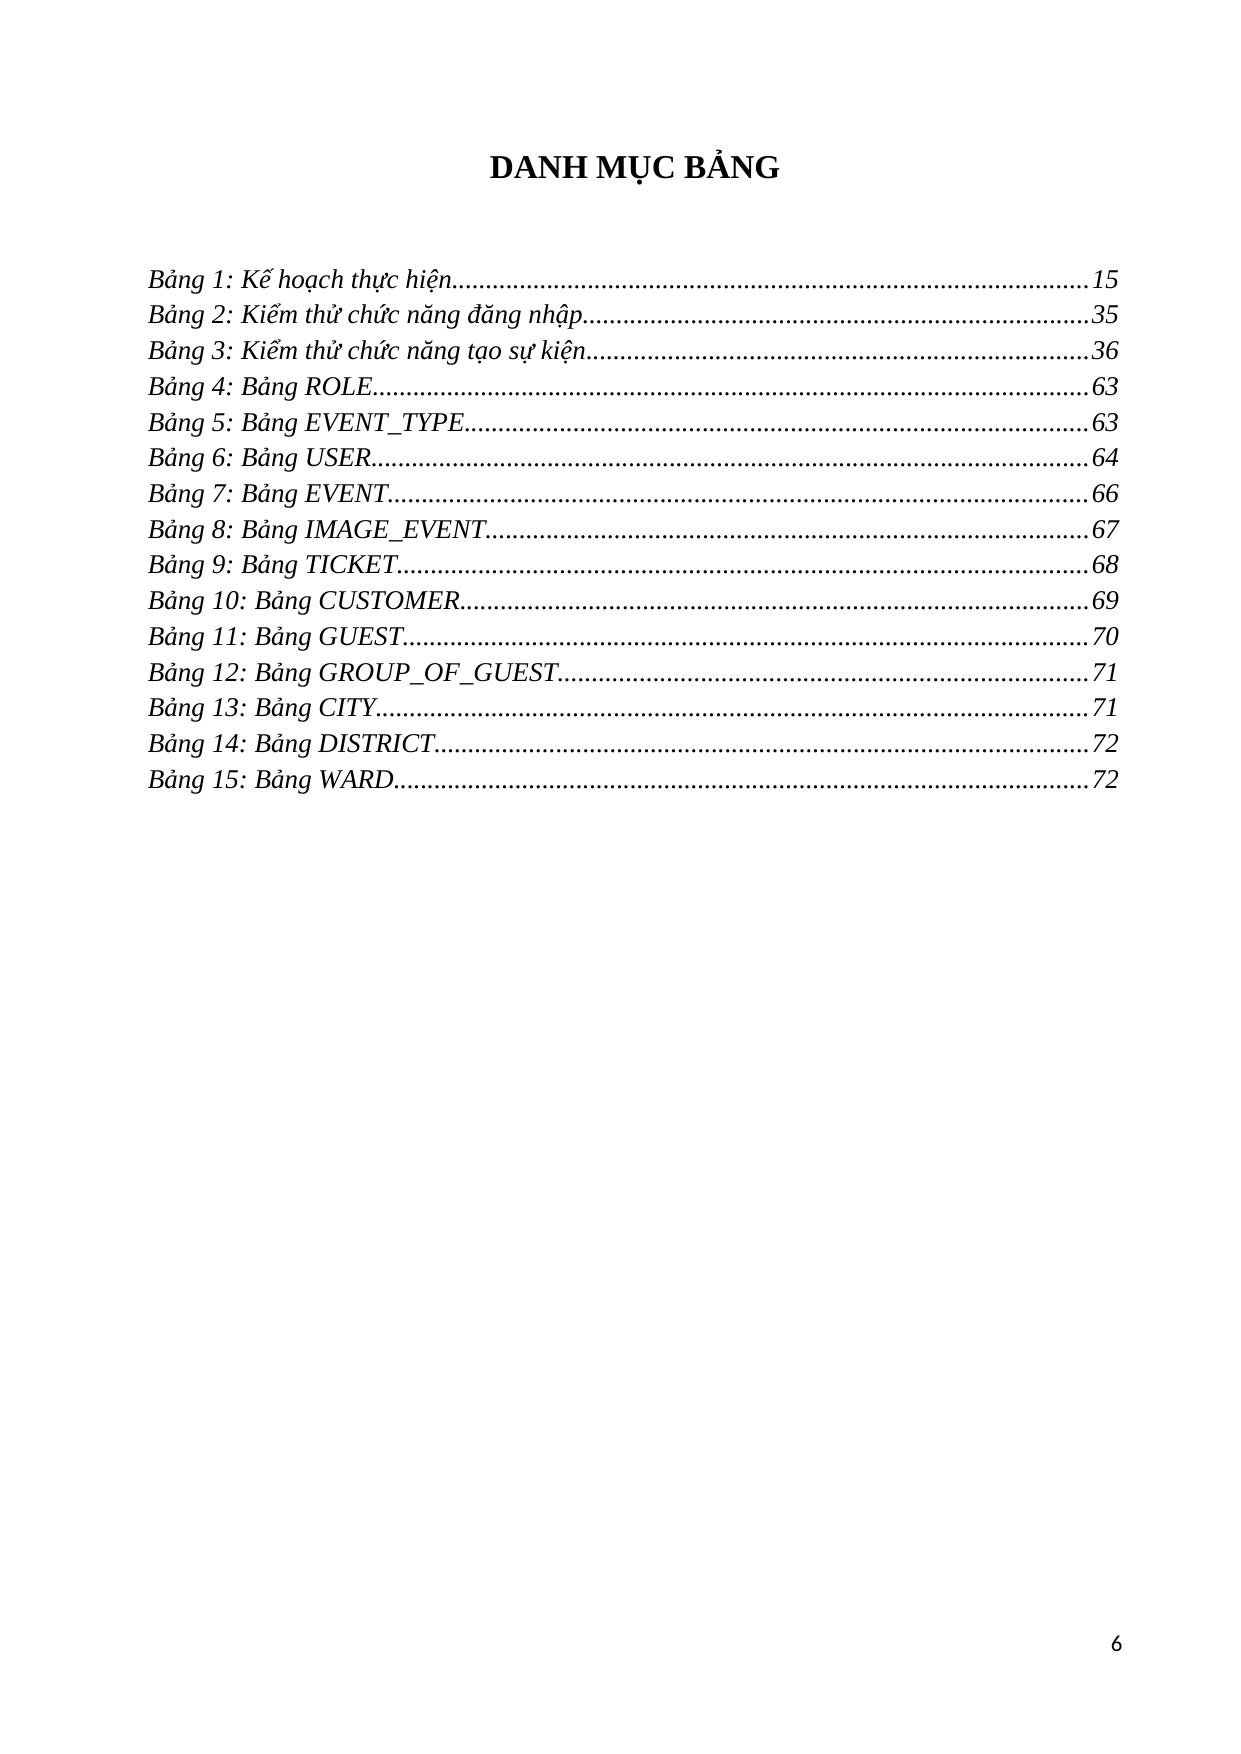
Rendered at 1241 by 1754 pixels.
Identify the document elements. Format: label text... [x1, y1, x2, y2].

text Bảng 9: Bảng TICKET 68 [148, 548, 1122, 580]
text Bảng 6: Bảng USER 64 [148, 441, 1122, 472]
text Bảng 7: Bảng EVENT 66 [148, 477, 1122, 508]
text Bảng 8: Bảng IMAGE_EVENT 67 [148, 513, 1122, 544]
text Bảng 4: Bảng ROLE 63 [148, 370, 1122, 401]
text Bảng 1: Kế hoạch thực hiện 15 [148, 263, 1122, 294]
text Bảng 11: Bảng GUEST 70 [148, 620, 1122, 651]
text Bảng 2: Kiểm thử chức năng đăng nhập 35 [148, 298, 1122, 329]
text Bảng 10: Bảng CUSTOMER 69 [148, 584, 1122, 615]
text Bảng 5: Bảng EVENT_TYPE 63 [148, 406, 1122, 437]
text Bảng 12: Bảng GROUP_OF_GUEST 71 [148, 656, 1122, 687]
subtitle DANH MỤC BẢNG [148, 148, 1122, 186]
text Bảng 14: Bảng DISTRICT 72 [148, 727, 1122, 758]
text Bảng 13: Bảng CITY 71 [148, 691, 1122, 723]
text Bảng 15: Bảng WARD 72 [148, 763, 1122, 794]
text Bảng 3: Kiểm thử chức năng tạo sự kiện 36 [148, 334, 1122, 365]
